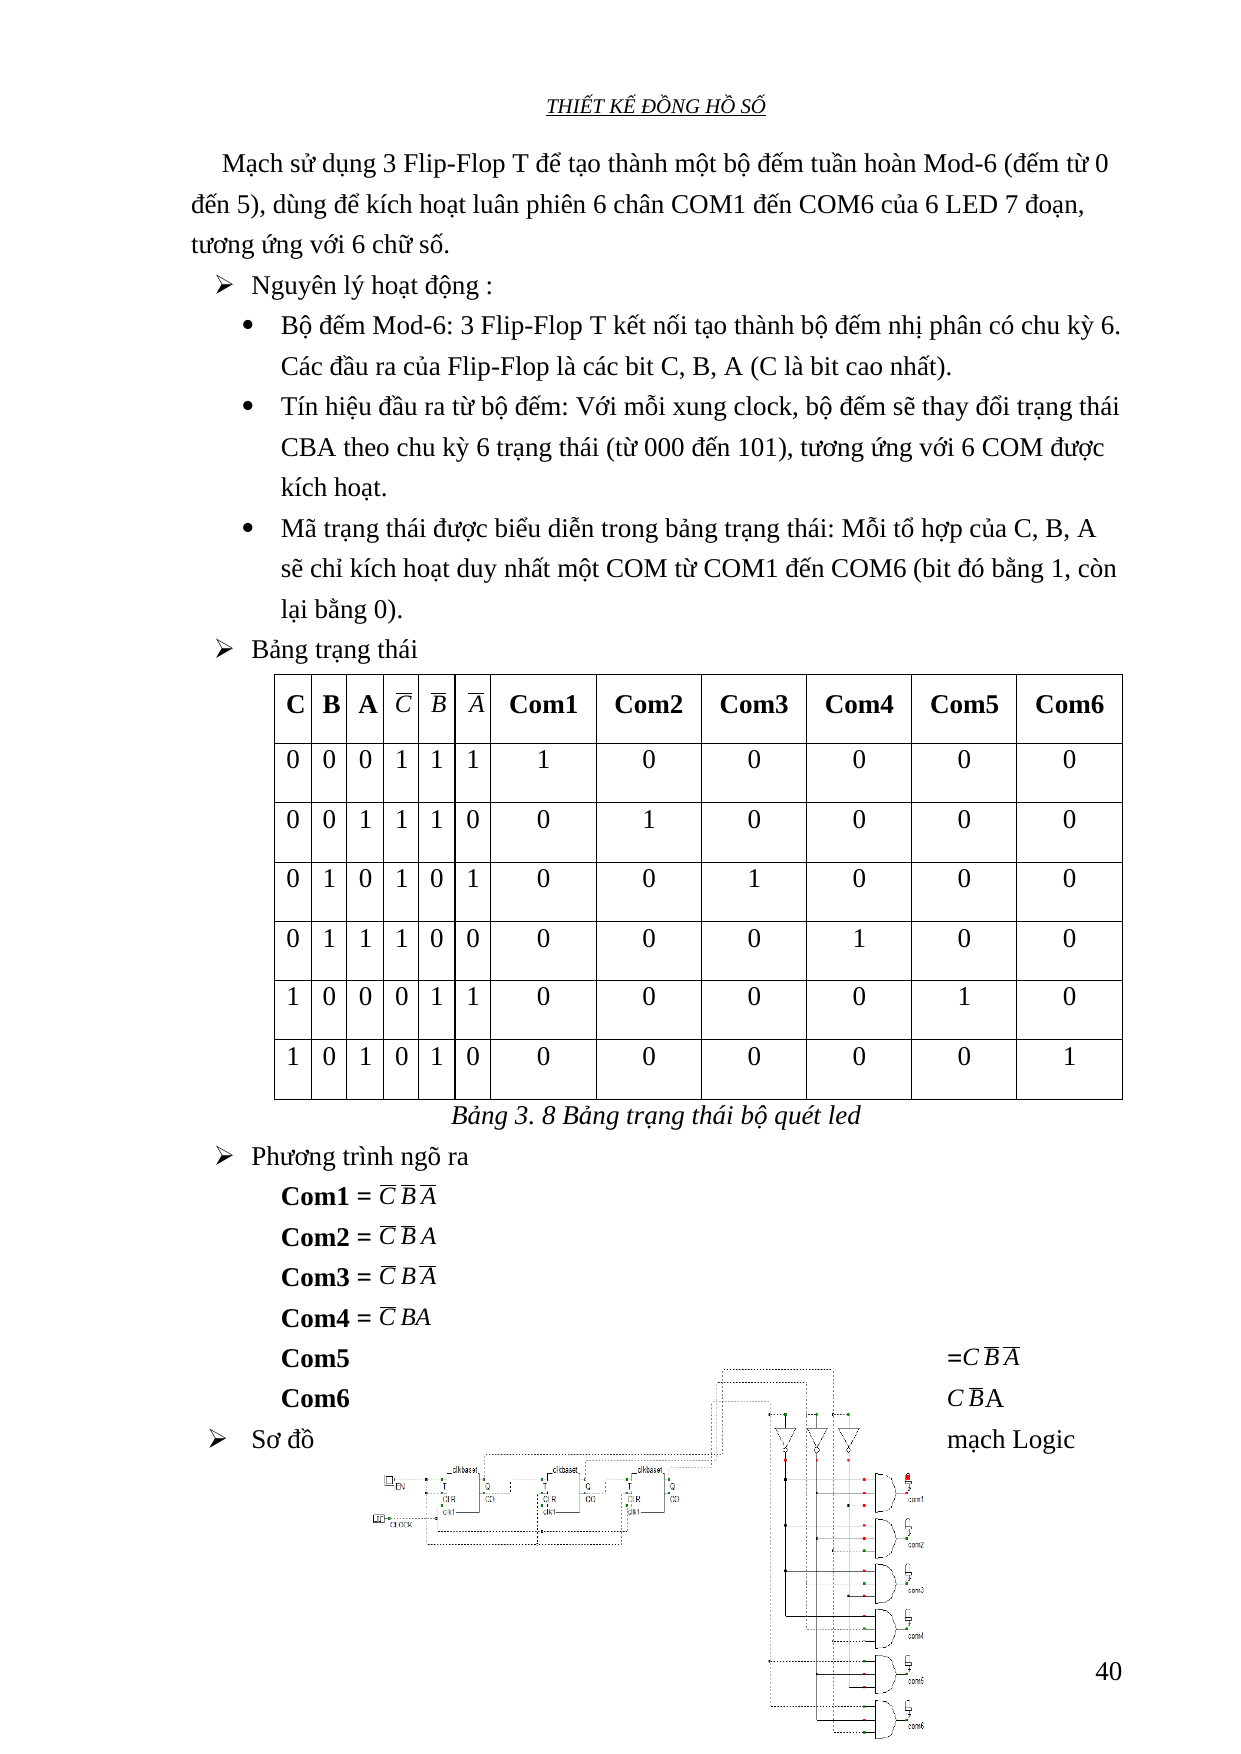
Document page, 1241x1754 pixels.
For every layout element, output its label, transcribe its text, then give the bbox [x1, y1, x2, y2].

table_cell 0 [456, 803, 490, 862]
table_cell 0 [384, 981, 418, 1039]
table_cell 0 [597, 863, 701, 921]
table_header Com3 [702, 675, 806, 743]
text Com6 A [281, 1383, 371, 1414]
table_header Com5 [912, 675, 1016, 743]
list Phương trình ngõ ra [213, 1140, 1122, 1171]
table_cell 1 [275, 1040, 311, 1098]
table_cell 1 [456, 863, 490, 921]
table_cell 1 [312, 922, 346, 979]
table_cell 0 [491, 981, 596, 1039]
table_cell 1 [491, 744, 596, 802]
list Bảng trạng thái [213, 633, 1122, 664]
table_cell 0 [491, 863, 596, 921]
table_cell 1 [597, 803, 701, 862]
table_cell 0 [807, 744, 911, 802]
text Mạch sử dụng 3 Flip-Flop T để tạo thành một bộ đếm tuần hoàn Mod-6 (đếm từ 0 đến 5), dùng để kích hoạt luân phiên 6 chân COM1 đến COM6 của 6 LED 7 đoạn, tương ứng với 6 chữ số. [191, 148, 1122, 259]
table_cell 1 [912, 981, 1016, 1039]
list Com1 = [281, 1181, 1122, 1212]
table_cell 0 [347, 863, 383, 921]
list Sơ đồ mạch Logic [207, 1423, 371, 1454]
table_cell 1 [384, 744, 418, 802]
table_cell 0 [419, 863, 454, 921]
table_cell 0 [702, 922, 806, 979]
list Sơ đồ mạch Logic [929, 1423, 1122, 1454]
table_cell 0 [807, 981, 911, 1039]
table_cell 1 [702, 863, 806, 921]
table_cell 0 [275, 922, 311, 979]
table_cell 0 [312, 1040, 346, 1098]
table_cell 0 [912, 863, 1016, 921]
table_cell 1 [347, 803, 383, 862]
table_cell 1 [347, 922, 383, 979]
table_cell 1 [419, 981, 454, 1039]
table_cell 1 [312, 863, 346, 921]
table_cell 0 [597, 922, 701, 979]
table_cell 1 [807, 922, 911, 979]
list Nguyên lý hoạt động : [213, 269, 1122, 300]
table_cell 0 [912, 803, 1016, 862]
table_cell 0 [597, 981, 701, 1039]
table_cell 0 [912, 922, 1016, 979]
text Com2 = [281, 1221, 1122, 1252]
table_header Com1 [491, 675, 596, 743]
table_header [456, 675, 490, 743]
table_cell 0 [807, 863, 911, 921]
table_cell 0 [1017, 803, 1122, 862]
table_cell 0 [491, 1040, 596, 1098]
table_cell 0 [275, 803, 311, 862]
text Com5 = [281, 1342, 1122, 1373]
list Mã trạng thái được biểu diễn trong bảng trạng thái: Mỗi tổ hợp của C, B, A sẽ chỉ kích hoạt duy nhất một COM từ COM1 đến COM6 (bit đó bằng 1, còn lại bằng 0). [243, 512, 1122, 624]
table_cell 1 [419, 744, 454, 802]
table_cell 0 [347, 744, 383, 802]
table_cell 0 [597, 1040, 701, 1098]
table_cell 0 [384, 1040, 418, 1098]
text Com6 A [929, 1383, 1122, 1414]
table_cell 0 [1017, 981, 1122, 1039]
table_cell 0 [312, 981, 346, 1039]
table_header B [312, 675, 346, 743]
table_header A [347, 675, 383, 743]
table_cell 0 [1017, 922, 1122, 979]
table_cell 0 [912, 744, 1016, 802]
table_header Com2 [597, 675, 701, 743]
table_cell 1 [419, 803, 454, 862]
text Bảng 3. 8 Bảng trạng thái bộ quét led [192, 1099, 1122, 1131]
table_cell 0 [312, 803, 346, 862]
table_header Com4 [807, 675, 911, 743]
table_cell 0 [312, 744, 346, 802]
table_cell 0 [491, 803, 596, 862]
text Com4 = [281, 1302, 1122, 1333]
picture [371, 1364, 929, 1754]
table_header [384, 675, 418, 743]
table_cell 0 [1017, 744, 1122, 802]
table_cell 1 [384, 863, 418, 921]
table_cell 0 [702, 1040, 806, 1098]
text Com3 = [281, 1261, 1122, 1292]
table_cell 1 [456, 744, 490, 802]
table_header Com6 [1017, 675, 1122, 743]
list Bộ đếm Mod-6: 3 Flip-Flop T kết nối tạo thành bộ đếm nhị phân có chu kỳ 6. Các đầu ra của Flip-Flop là các bit C, B, A (C là bit cao nhất). [243, 309, 1122, 381]
table_cell 1 [347, 1040, 383, 1098]
table_cell 1 [419, 1040, 454, 1098]
table_cell 0 [912, 1040, 1016, 1098]
table_header [419, 675, 454, 743]
table_cell 0 [702, 981, 806, 1039]
table_cell 0 [419, 922, 454, 979]
table_cell 1 [456, 981, 490, 1039]
table_cell 0 [807, 803, 911, 862]
table_cell 0 [597, 744, 701, 802]
table_cell 0 [702, 744, 806, 802]
table_cell 0 [347, 981, 383, 1039]
list Tín hiệu đầu ra từ bộ đếm: Với mỗi xung clock, bộ đếm sẽ thay đổi trạng thái CBA theo chu kỳ 6 trạng thái (từ 000 đến 101), tương ứng với 6 COM được kích hoạt. [243, 390, 1122, 502]
table_cell 1 [275, 981, 311, 1039]
table_cell 1 [384, 922, 418, 979]
table_cell 0 [1017, 863, 1122, 921]
table_cell 0 [807, 1040, 911, 1098]
table_cell 0 [702, 803, 806, 862]
table_cell 0 [275, 744, 311, 802]
table_cell 1 [1017, 1040, 1122, 1098]
table_header C [275, 675, 311, 743]
table_cell 1 [384, 803, 418, 862]
table_cell 0 [491, 922, 596, 979]
table_cell 0 [456, 1040, 490, 1098]
table_cell 0 [456, 922, 490, 979]
table_cell 0 [275, 863, 311, 921]
